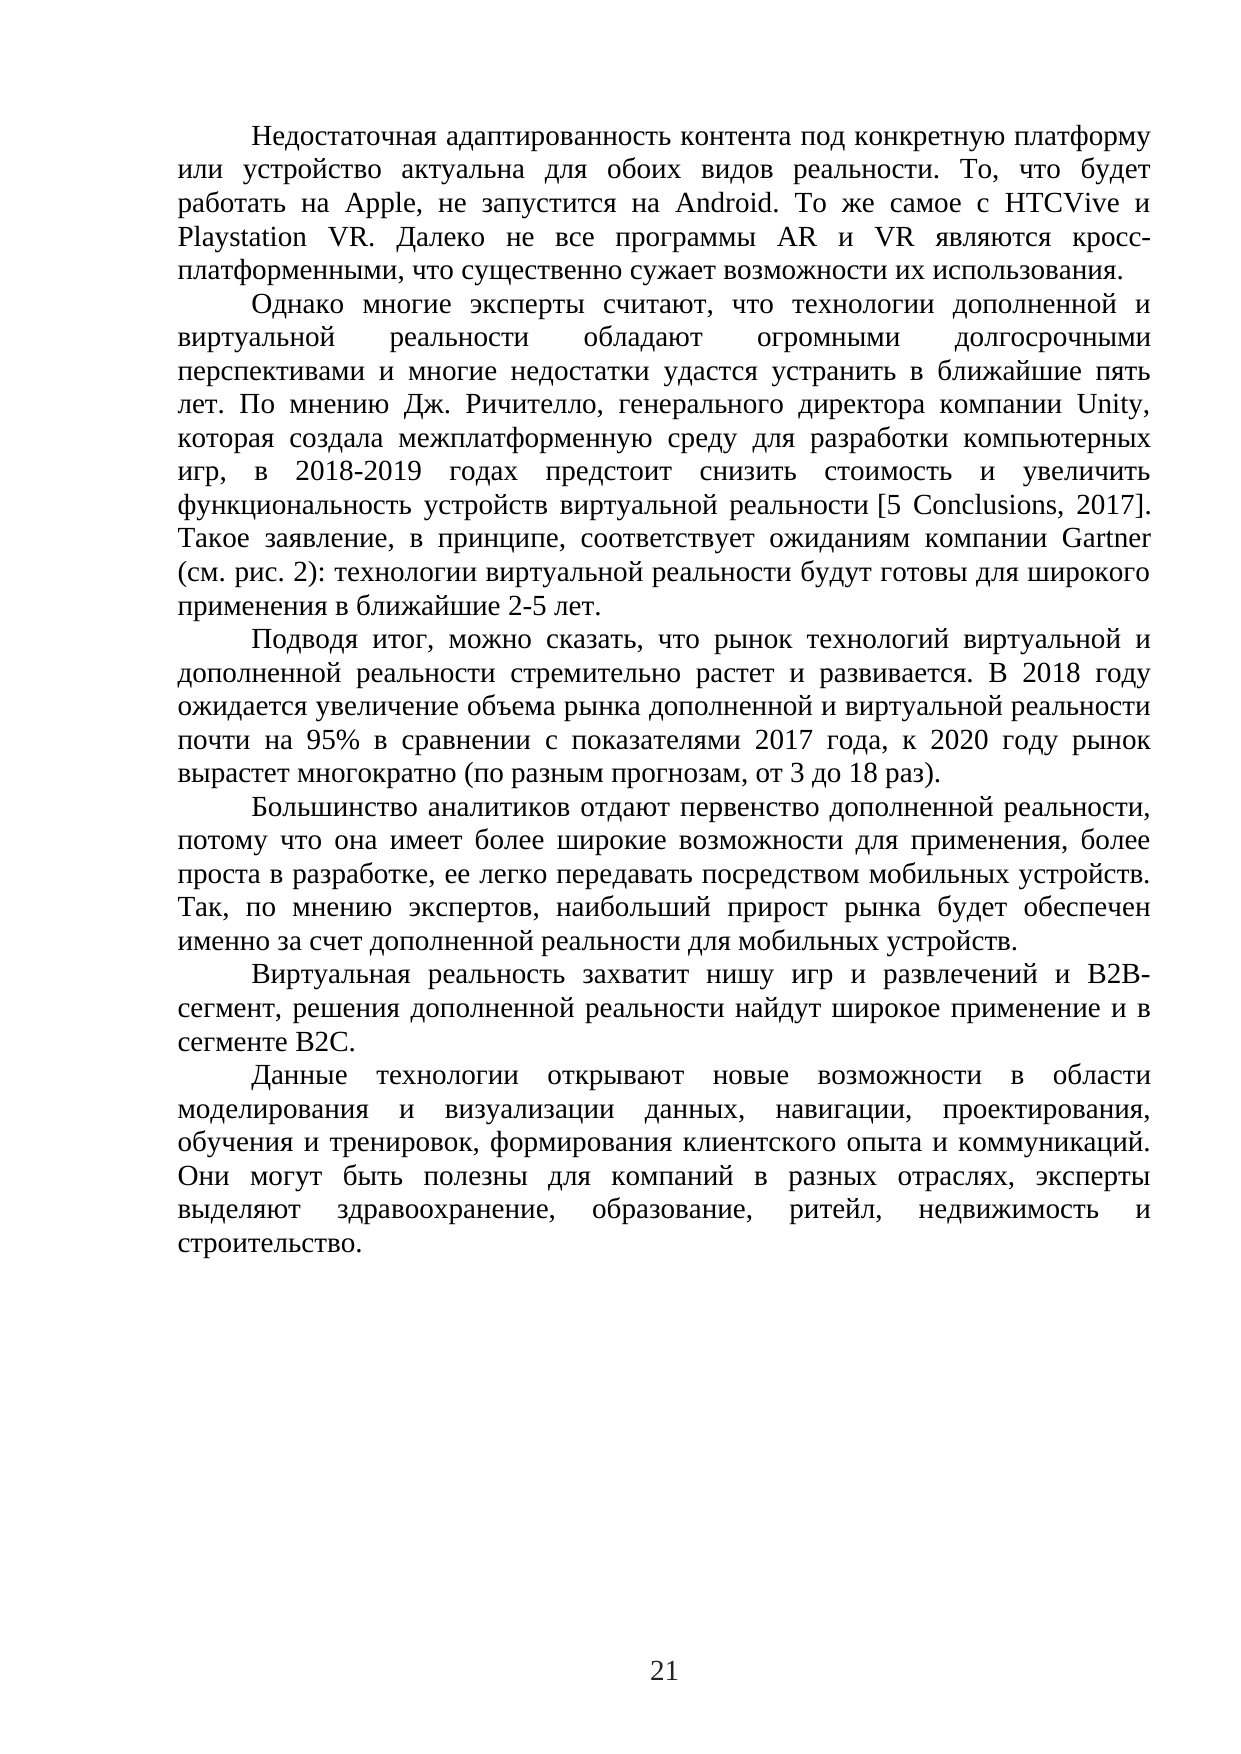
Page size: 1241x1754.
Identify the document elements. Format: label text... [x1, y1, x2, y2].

text Большинство аналитиков отдают первенство дополненной реальности, потому что она имеет более широкие возможности для применения, более проста в разработке, ее легко передавать посредством мобильных устройств. Так, по мнению экспертов, наибольший прирост рынка будет обеспечен именно за счет дополненной реальности для мобильных устройств. [177, 789, 1152, 957]
text Подводя итог, можно сказать, что рынок технологий виртуальной и дополненной реальности стремительно растет и развивается. В 2018 году ожидается увеличение объема рынка дополненной и виртуальной реальности почти на 95% в сравнении с показателями 2017 года, к 2020 году рынок вырастет многократно (по разным прогнозам, от 3 до 18 раз). [177, 621, 1152, 789]
text Виртуальная реальность захватит нишу игр и развлечений и В2В-сегмент, решения дополненной реальности найдут широкое применение и в сегменте В2С. [177, 957, 1152, 1057]
text Данные технологии открывают новые возможности в области моделирования и визуализации данных, навигации, проектирования, обучения и тренировок, формирования клиентского опыта и коммуникаций. Они могут быть полезны для компаний в разных отраслях, эксперты выделяют здравоохранение, образование, ритейл, недвижимость и строительство. [177, 1057, 1152, 1258]
text Недостаточная адаптированность контента под конкретную платформу или устройство актуальна для обоих видов реальности. То, что будет работать на Apple, не запустится на Android. То же самое с HTCVive и Playstation VR. Далеко не все программы AR и VR являются кросс- платформенными, что существенно сужает возможности их использования. [177, 118, 1152, 286]
text Однако многие эксперты считают, что технологии дополненной и виртуальной реальности обладают огромными долгосрочными перспективами и многие недостатки удастся устранить в ближайшие пять лет. По мнению Дж. Ричителло, генерального директора компании Unity, которая создала межплатформенную среду для разработки компьютерных игр, в 2018-2019 годах предстоит снизить стоимость и увеличить функциональность устройств виртуальной реальности [5 Conclusions, 2017]. Такое заявление, в принципе, соответствует ожиданиям компании Gartner (см. рис. 2): технологии виртуальной реальности будут готовы для широкого применения в ближайшие 2-5 лет. [177, 286, 1152, 621]
